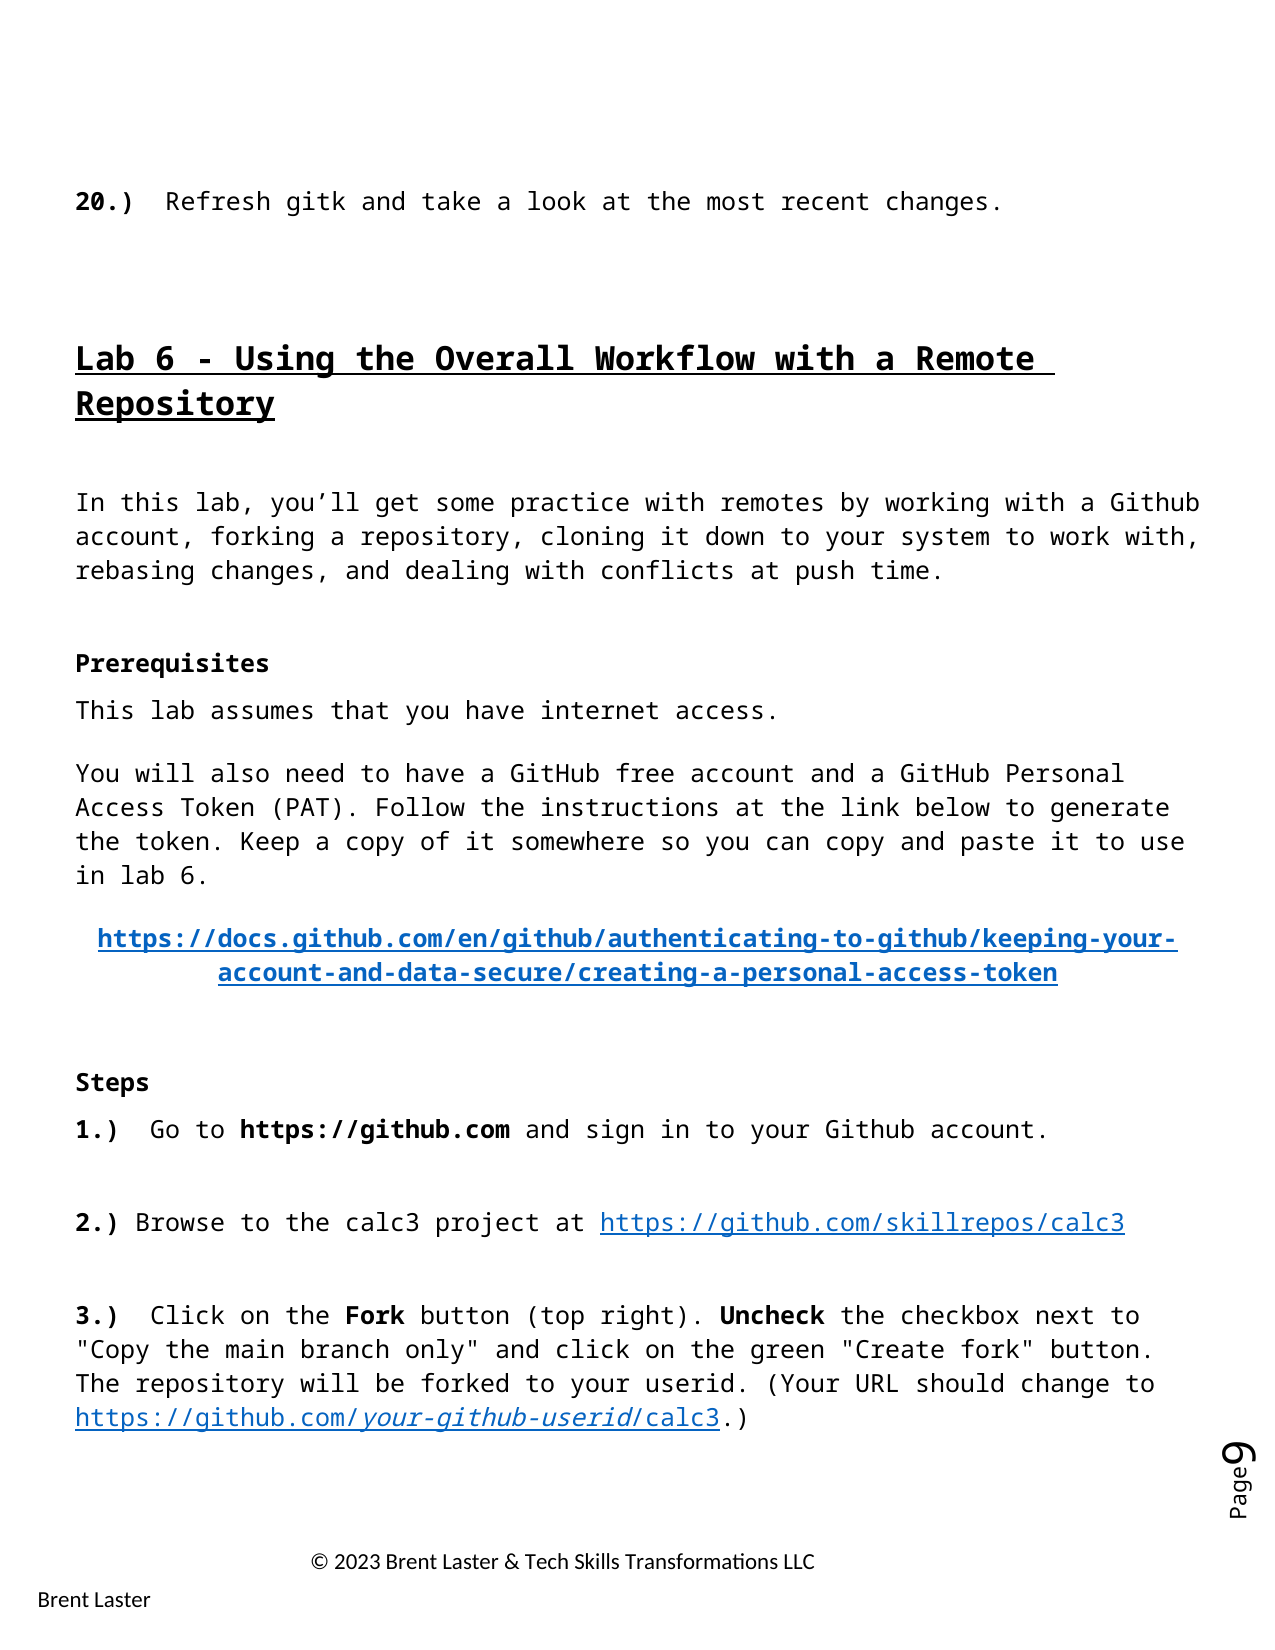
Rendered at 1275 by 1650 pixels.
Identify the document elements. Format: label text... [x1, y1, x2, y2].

text Prerequisites [75, 646, 1200, 680]
text 1.) Go to https://github.com and sign in to your Github account. [75, 1111, 1200, 1146]
subtitle https://docs.github.com/en/github/authenticating-to-github/keeping-your-account-and-data-secure/creating-a-personal-access-token [75, 921, 1200, 989]
text Lab 6 - Using the Overall Workflow with a Remote Repository [75, 335, 1200, 426]
text 2.) Browse to the calc3 project at https://github.com/skillrepos/calc3 [75, 1204, 1200, 1239]
text 20.) Refresh gitk and take a look at the most recent changes. [75, 184, 1200, 218]
subtitle You will also need to have a GitHub free account and a GitHub Personal Access Token (PAT). Follow the instructions at the link below to generate the token. Keep a copy of it somewhere so you can copy and paste it to use in lab 6. [75, 756, 1200, 892]
text Steps [75, 1065, 1200, 1099]
text In this lab, you’ll get some practice with remotes by working with a Github account, forking a repository, cloning it down to your system to work with, rebasing changes, and dealing with conflicts at push time. [75, 484, 1200, 587]
text This lab assumes that you have internet access. [75, 692, 1200, 726]
text 3.) Click on the Fork button (top right). Uncheck the checkbox next to "Copy the main branch only" and click on the green "Create fork" button. The repository will be forked to your userid. (Your URL should change to https://github.com/your-github-userid/calc3.) [75, 1298, 1200, 1434]
